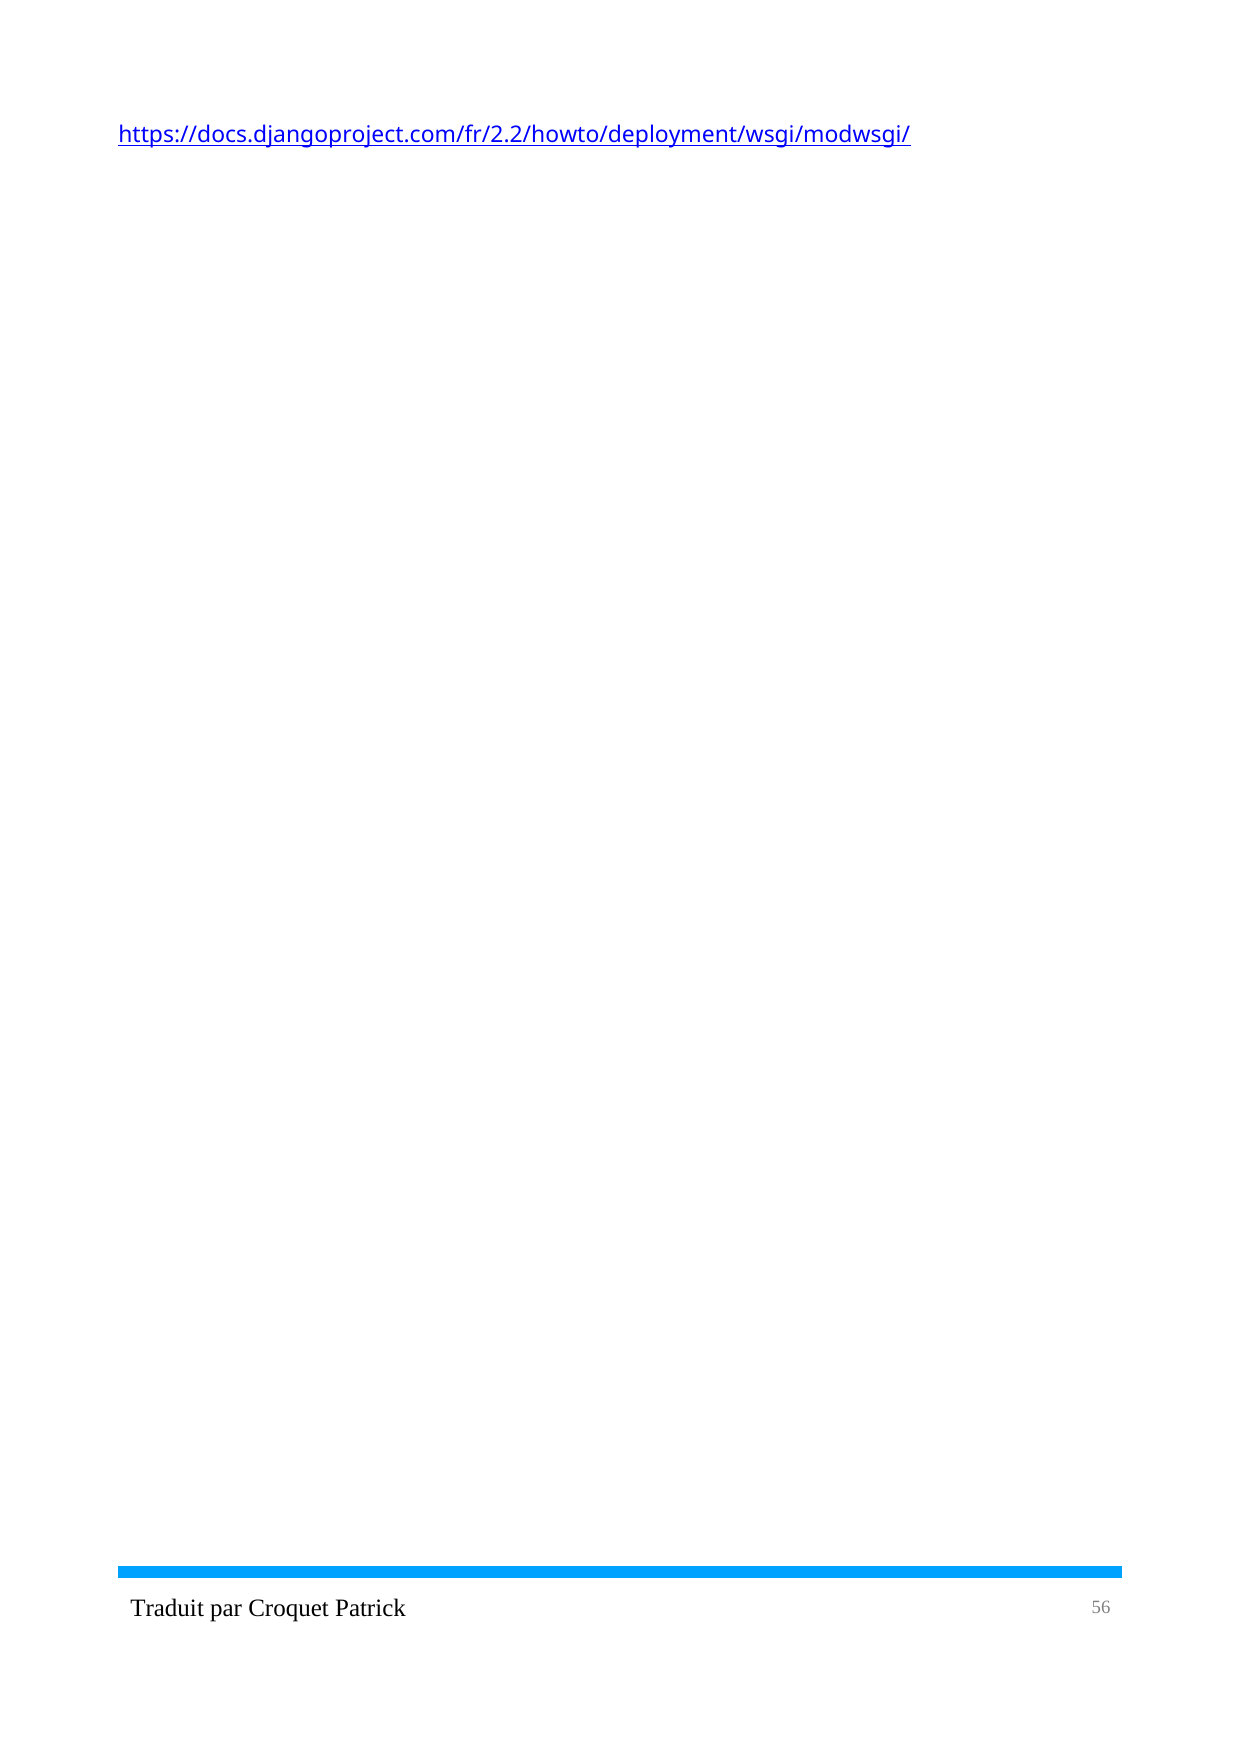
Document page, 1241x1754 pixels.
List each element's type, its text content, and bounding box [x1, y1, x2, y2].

text https://docs.djangoproject.com/fr/2.2/howto/deployment/wsgi/modwsgi/ [118, 118, 1122, 149]
